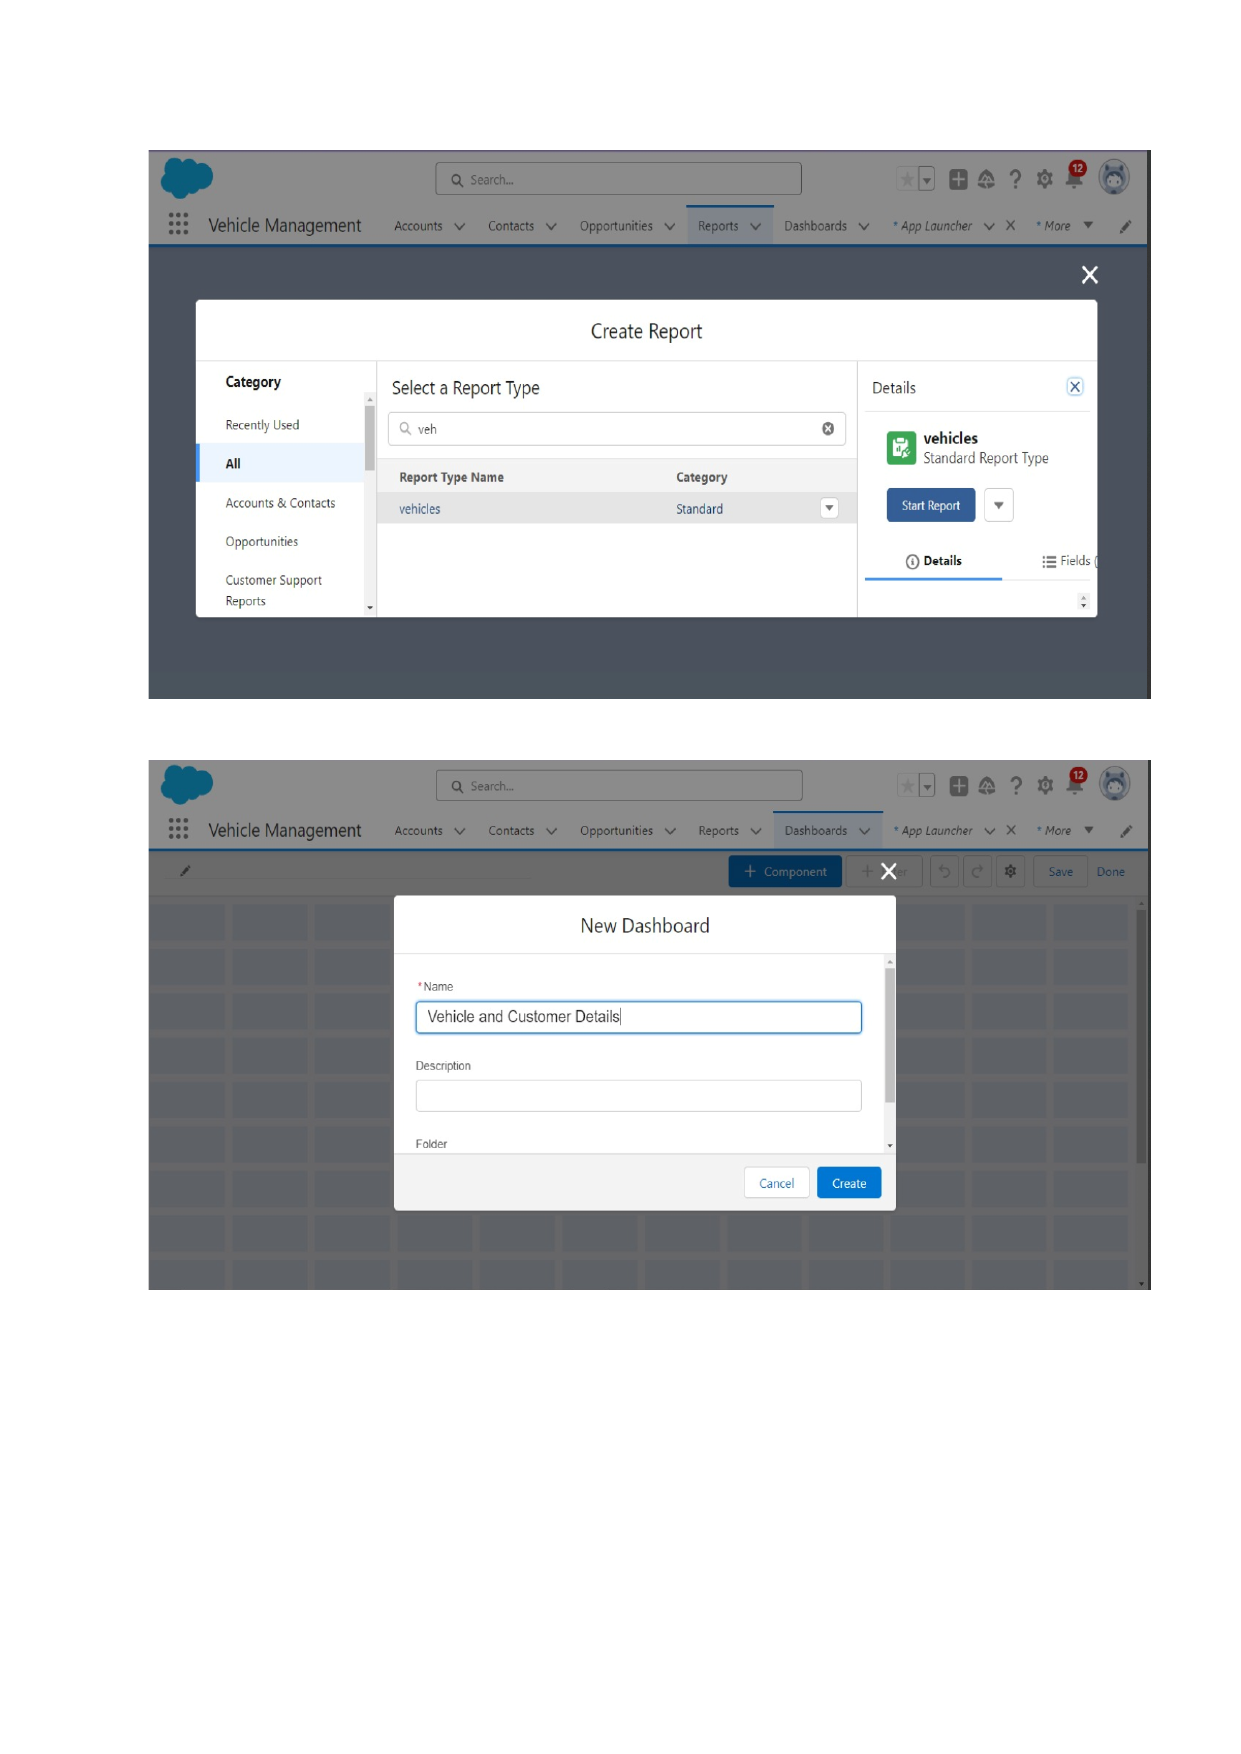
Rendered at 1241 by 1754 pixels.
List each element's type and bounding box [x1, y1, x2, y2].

picture [148, 150, 1151, 699]
picture [148, 760, 1151, 1290]
